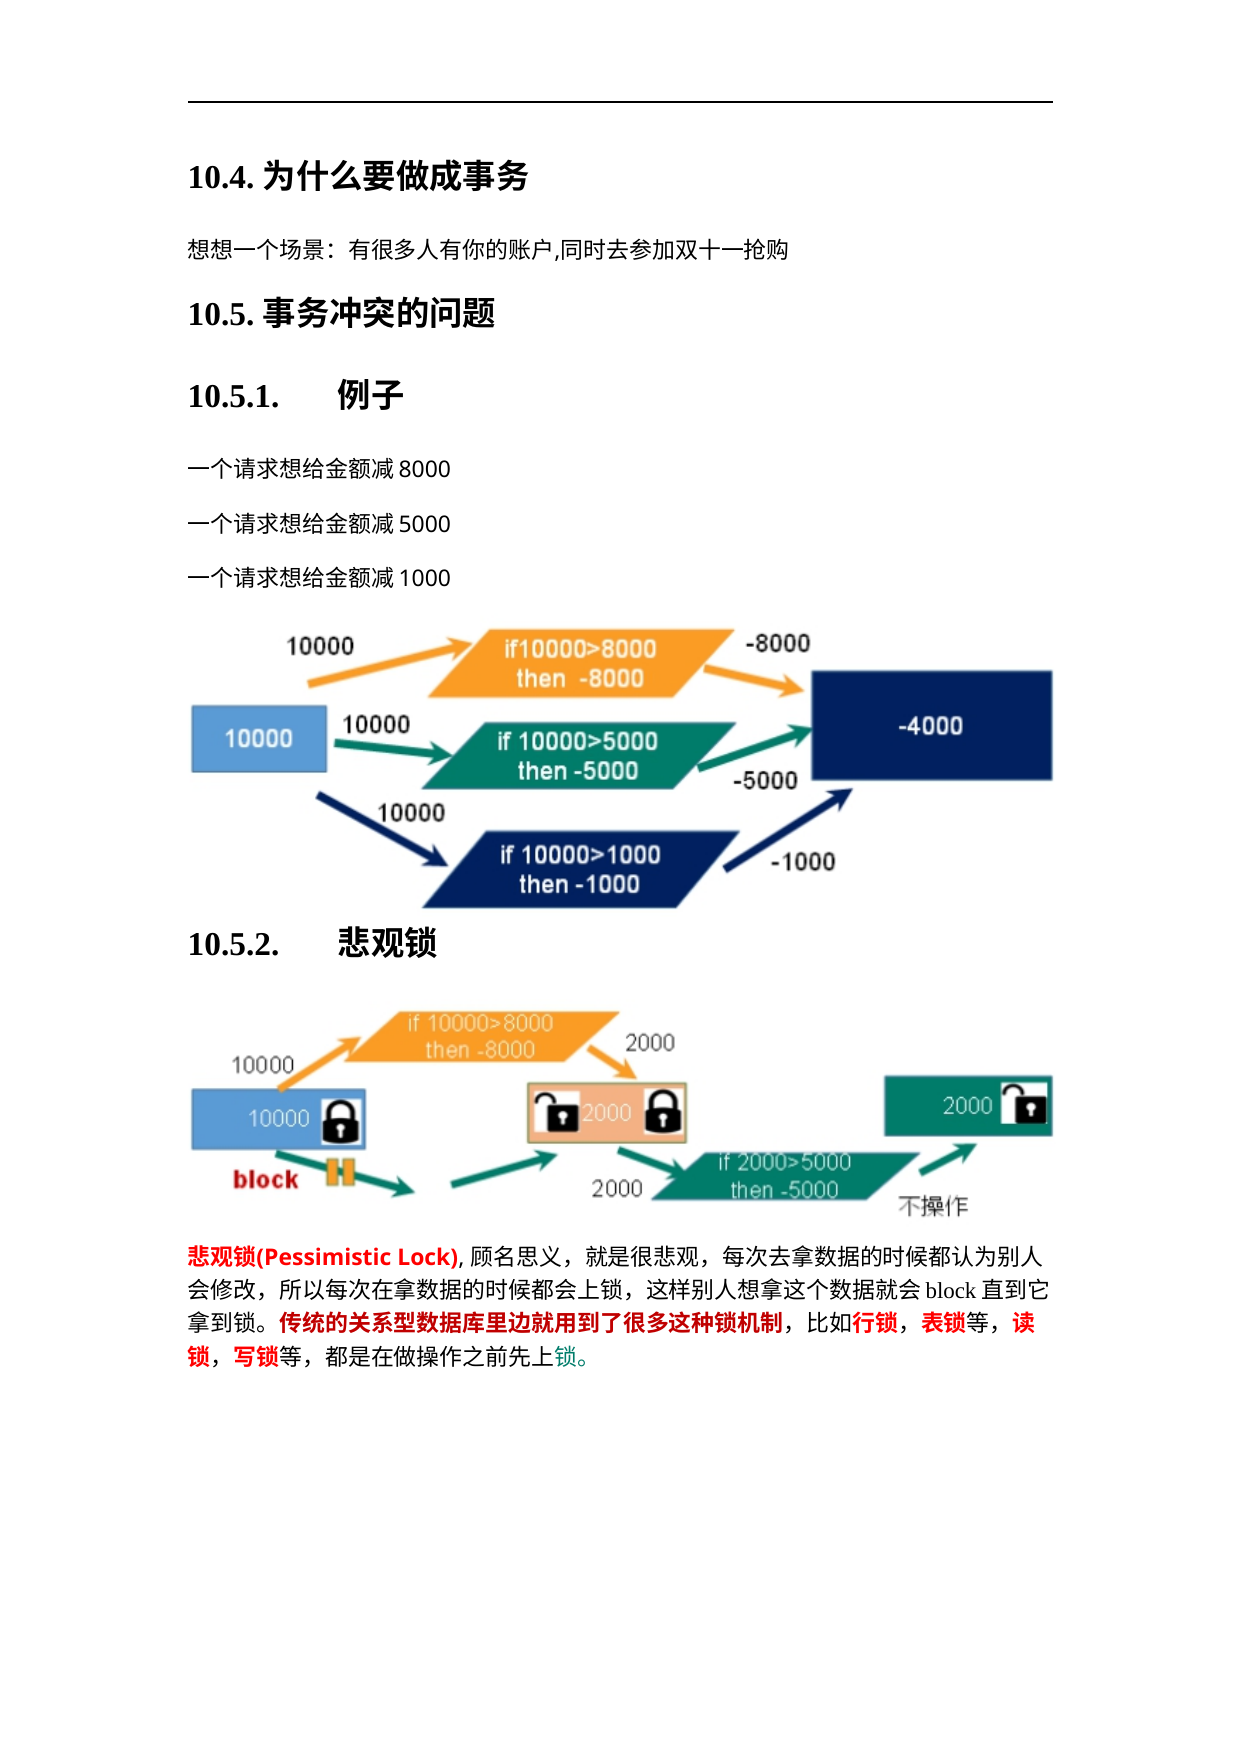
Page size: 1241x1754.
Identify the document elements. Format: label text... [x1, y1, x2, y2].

list 事务冲突的问题 [187, 287, 1053, 335]
text 悲观锁(Pessimistic Lock), 顾名思义，就是很悲观，每次去拿数据的时候都认为别人会修改，所以每次在拿数据的时候都会上锁，这样别人想拿这个数据就会block直到它拿到锁。传统的关系型数据库里边就用到了很多这种锁机制，比如行锁，表锁等，读锁，写锁等，都是在做操作之前先上锁。 [187, 1239, 1053, 1372]
picture [187, 999, 1056, 1239]
text 一个请求想给金额减1000 [187, 560, 1053, 593]
list 例子 [187, 369, 1053, 417]
picture [187, 613, 1056, 917]
text 想想一个场景：有很多人有你的账户,同时去参加双十一抢购 [187, 232, 1053, 266]
text 一个请求想给金额减8000 [187, 451, 1053, 485]
list 悲观锁 [187, 917, 1053, 965]
text 一个请求想给金额减5000 [187, 506, 1053, 539]
list 为什么要做成事务 [187, 150, 1053, 198]
